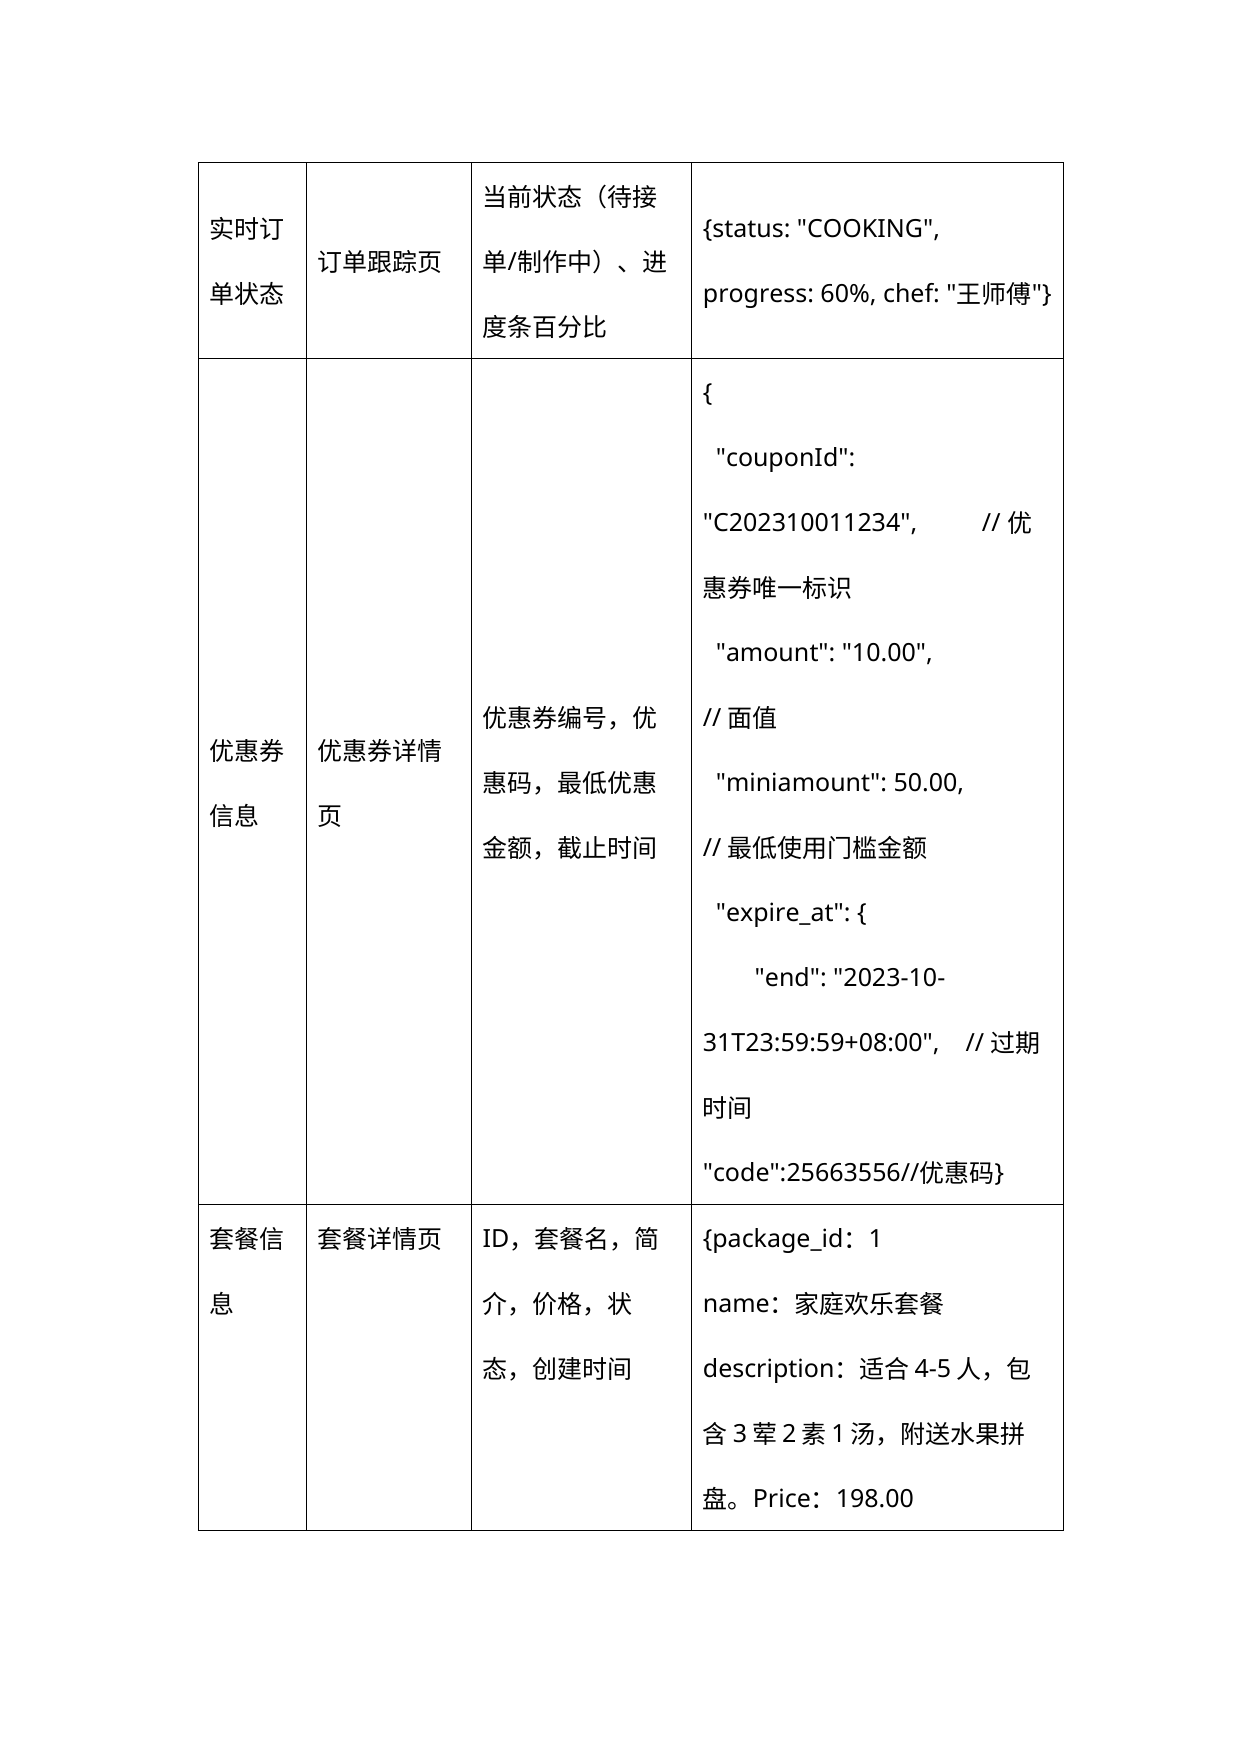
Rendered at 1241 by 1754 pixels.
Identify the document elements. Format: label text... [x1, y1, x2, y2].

table_cell 当前状态（待接单/制作中）、进度条百分比 [472, 163, 691, 358]
table_cell 套餐信息 [199, 1205, 306, 1530]
table_cell {status: "COOKING", progress: 60%, chef: "王师傅"} [692, 163, 1063, 358]
table_cell { "couponId": "C202310011234", // 优惠券唯一标识 "amount": "10.00", // 面值 "miniamount": 50.00, // 最低使用门槛金额 "expire_at": { "end": "2023-10-31T23:59:59+08:00", // 过期时间 "code":25663556//优惠码} [692, 359, 1063, 1204]
table_cell 套餐详情页 [307, 1205, 471, 1530]
table_cell 优惠券信息 [199, 359, 306, 1204]
table_cell 实时订单状态 [199, 163, 306, 358]
table_cell 优惠券详情页 [307, 359, 471, 1204]
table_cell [692, 1205, 1063, 1530]
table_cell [472, 1205, 691, 1530]
table_cell 订单跟踪页 [307, 163, 471, 358]
table_cell 优惠券编号，优惠码，最低优惠金额，截止时间 [472, 359, 691, 1204]
